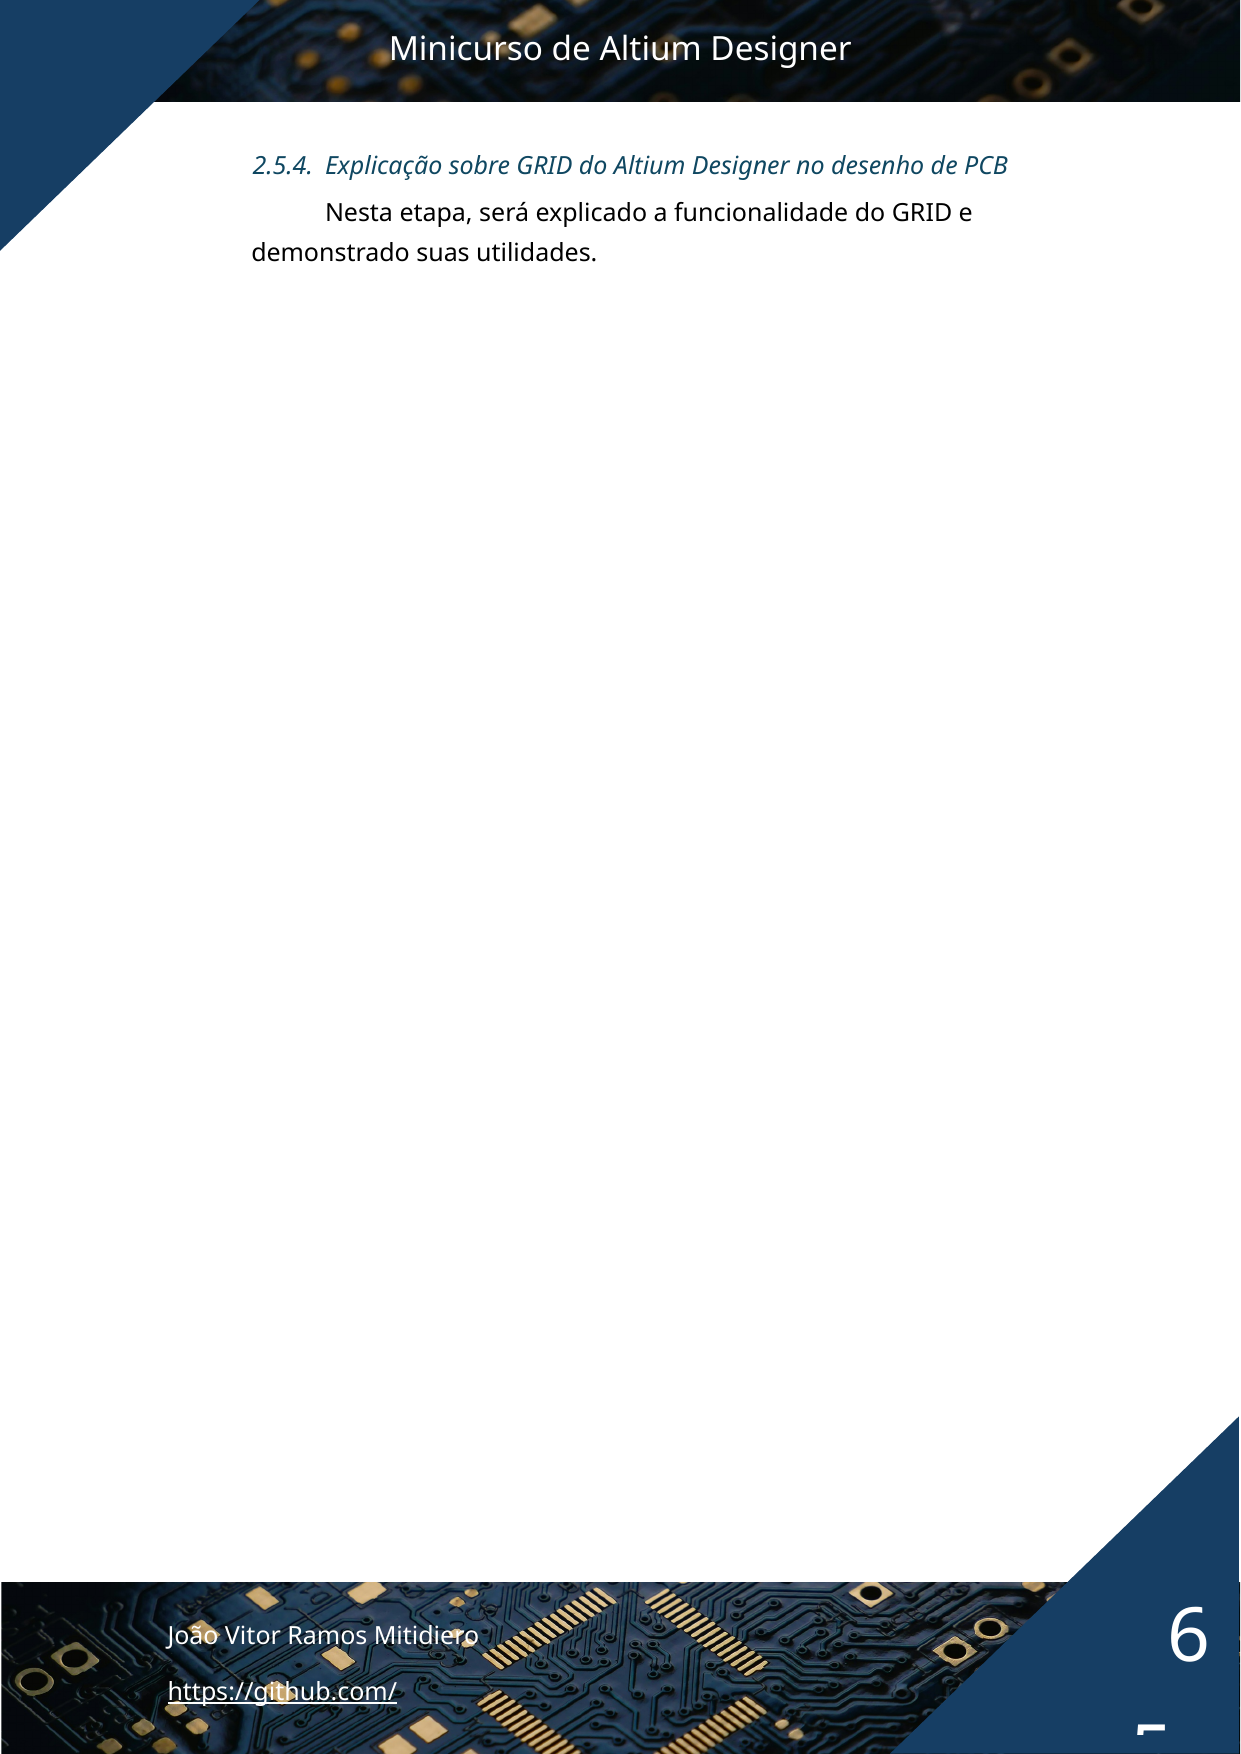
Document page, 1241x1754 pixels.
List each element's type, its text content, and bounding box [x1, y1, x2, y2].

text Nesta etapa, será explicado a funcionalidade do GRID e demonstrado suas utilidades. [251, 195, 1063, 268]
subtitle Explicação sobre GRID do Altium Designer no desenho de PCB [252, 148, 1063, 182]
picture [1, 1582, 1066, 1754]
picture [156, 0, 1241, 102]
